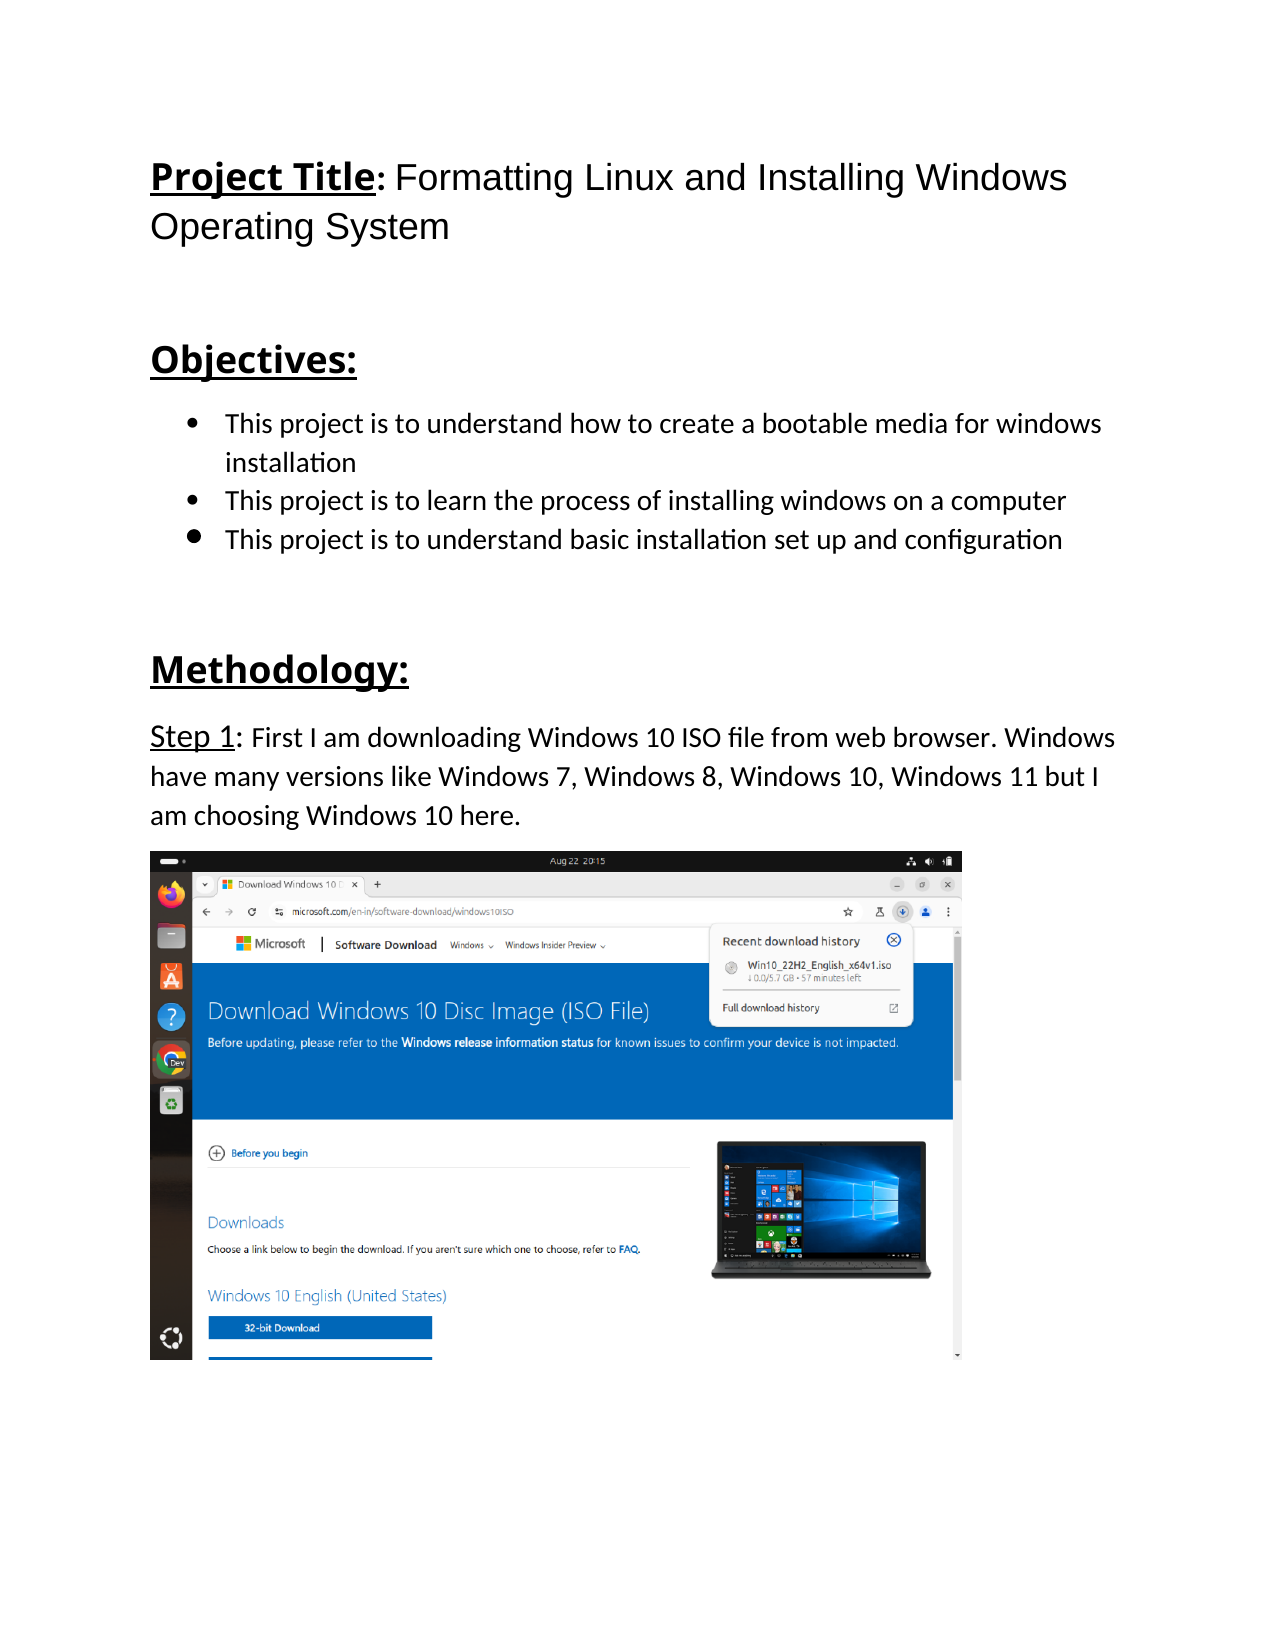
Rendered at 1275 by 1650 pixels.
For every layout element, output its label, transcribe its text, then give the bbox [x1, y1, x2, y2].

text Project Title: Formatting Linux and Installing Windows Operating System [150, 150, 1125, 248]
list This project is to understand basic installation set up and configuration [187, 521, 1125, 557]
text Step 1: First I am downloading Windows 10 ISO file from web browser. Windows have many versions like Windows 7, Windows 8, Windows 10, Windows 11 but I am choosing Windows 10 here. [150, 715, 1125, 832]
picture [150, 851, 962, 1360]
text Methodology: [150, 643, 1125, 694]
list This project is to understand how to create a bootable media for windows installation [187, 406, 1125, 480]
list This project is to learn the process of installing windows on a computer [187, 482, 1125, 518]
text Objectives: [150, 334, 1125, 385]
